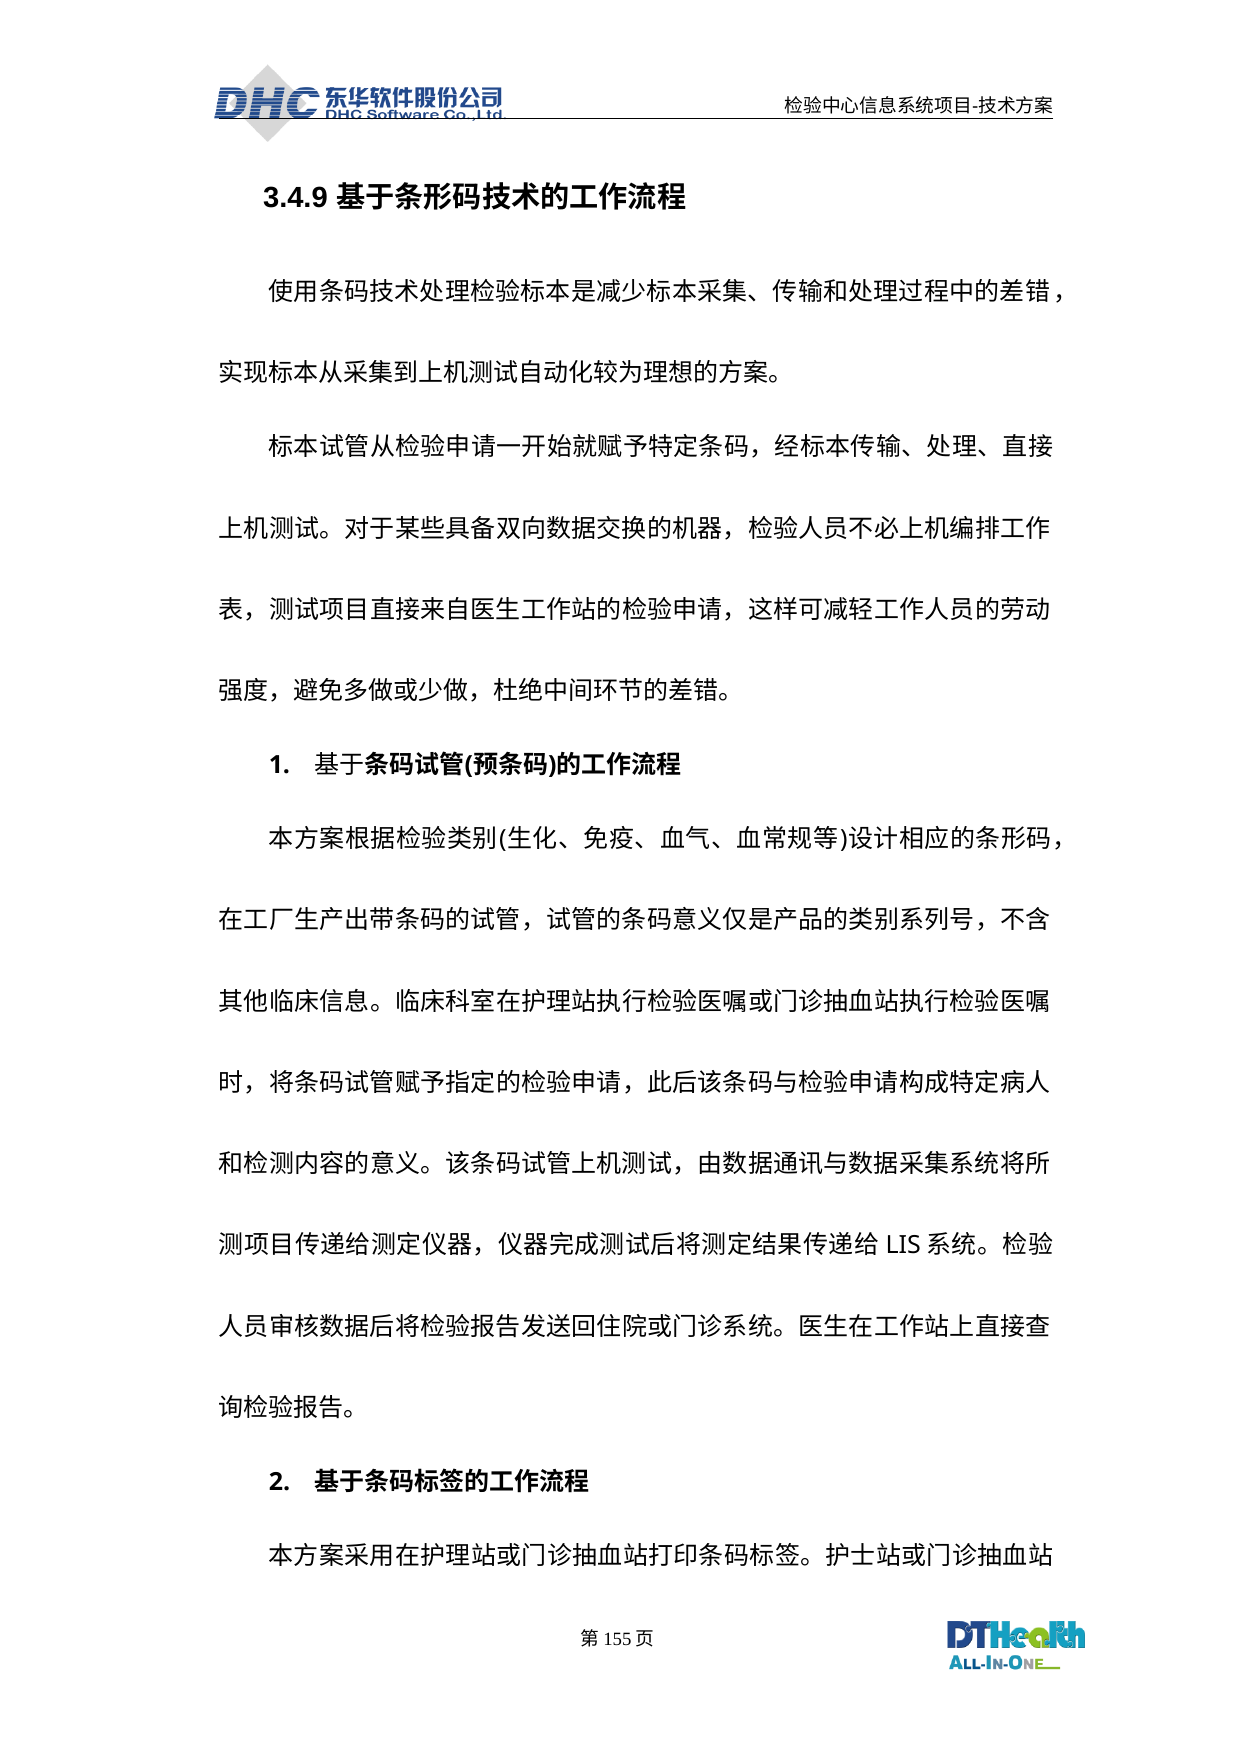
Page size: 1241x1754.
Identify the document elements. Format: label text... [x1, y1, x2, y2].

text 基于条形码技术的工作流程 [263, 162, 1053, 227]
text 标本试管从检验申请一开始就赋予特定条码，经标本传输、处理、直接上机测试。对于某些具备双向数据交换的机器，检验人员不必上机编排工作表，测试项目直接来自医生工作站的检验申请，这样可减轻工作人员的劳动强度，避免多做或少做，杜绝中间环节的差错。 [218, 412, 1053, 721]
picture [947, 1621, 1085, 1648]
list 基于条码试管(预条码)的工作流程 [218, 730, 1053, 795]
text 本方案根据检验类别(生化、免疫、血气、血常规等)设计相应的条形码，在工厂生产出带条码的试管，试管的条码意义仅是产品的类别系列号，不含其他临床信息。临床科室在护理站执行检验医嘱或门诊抽血站执行检验医嘱时，将条码试管赋予指定的检验申请，此后该条码与检验申请构成特定病人和检测内容的意义。该条码试管上机测试，由数据通讯与数据采集系统将所测项目传递给测定仪器，仪器完成测试后将测定结果传递给LIS系统。检验人员审核数据后将检验报告发送回住院或门诊系统。医生在工作站上直接查询检验报告。 [218, 804, 1053, 1438]
picture [214, 64, 506, 142]
text 使用条码技术处理检验标本是减少标本采集、传输和处理过程中的差错，实现标本从采集到上机测试自动化较为理想的方案。 [218, 257, 1053, 403]
list 基于条码标签的工作流程 [218, 1447, 1053, 1512]
picture [947, 1653, 1061, 1670]
